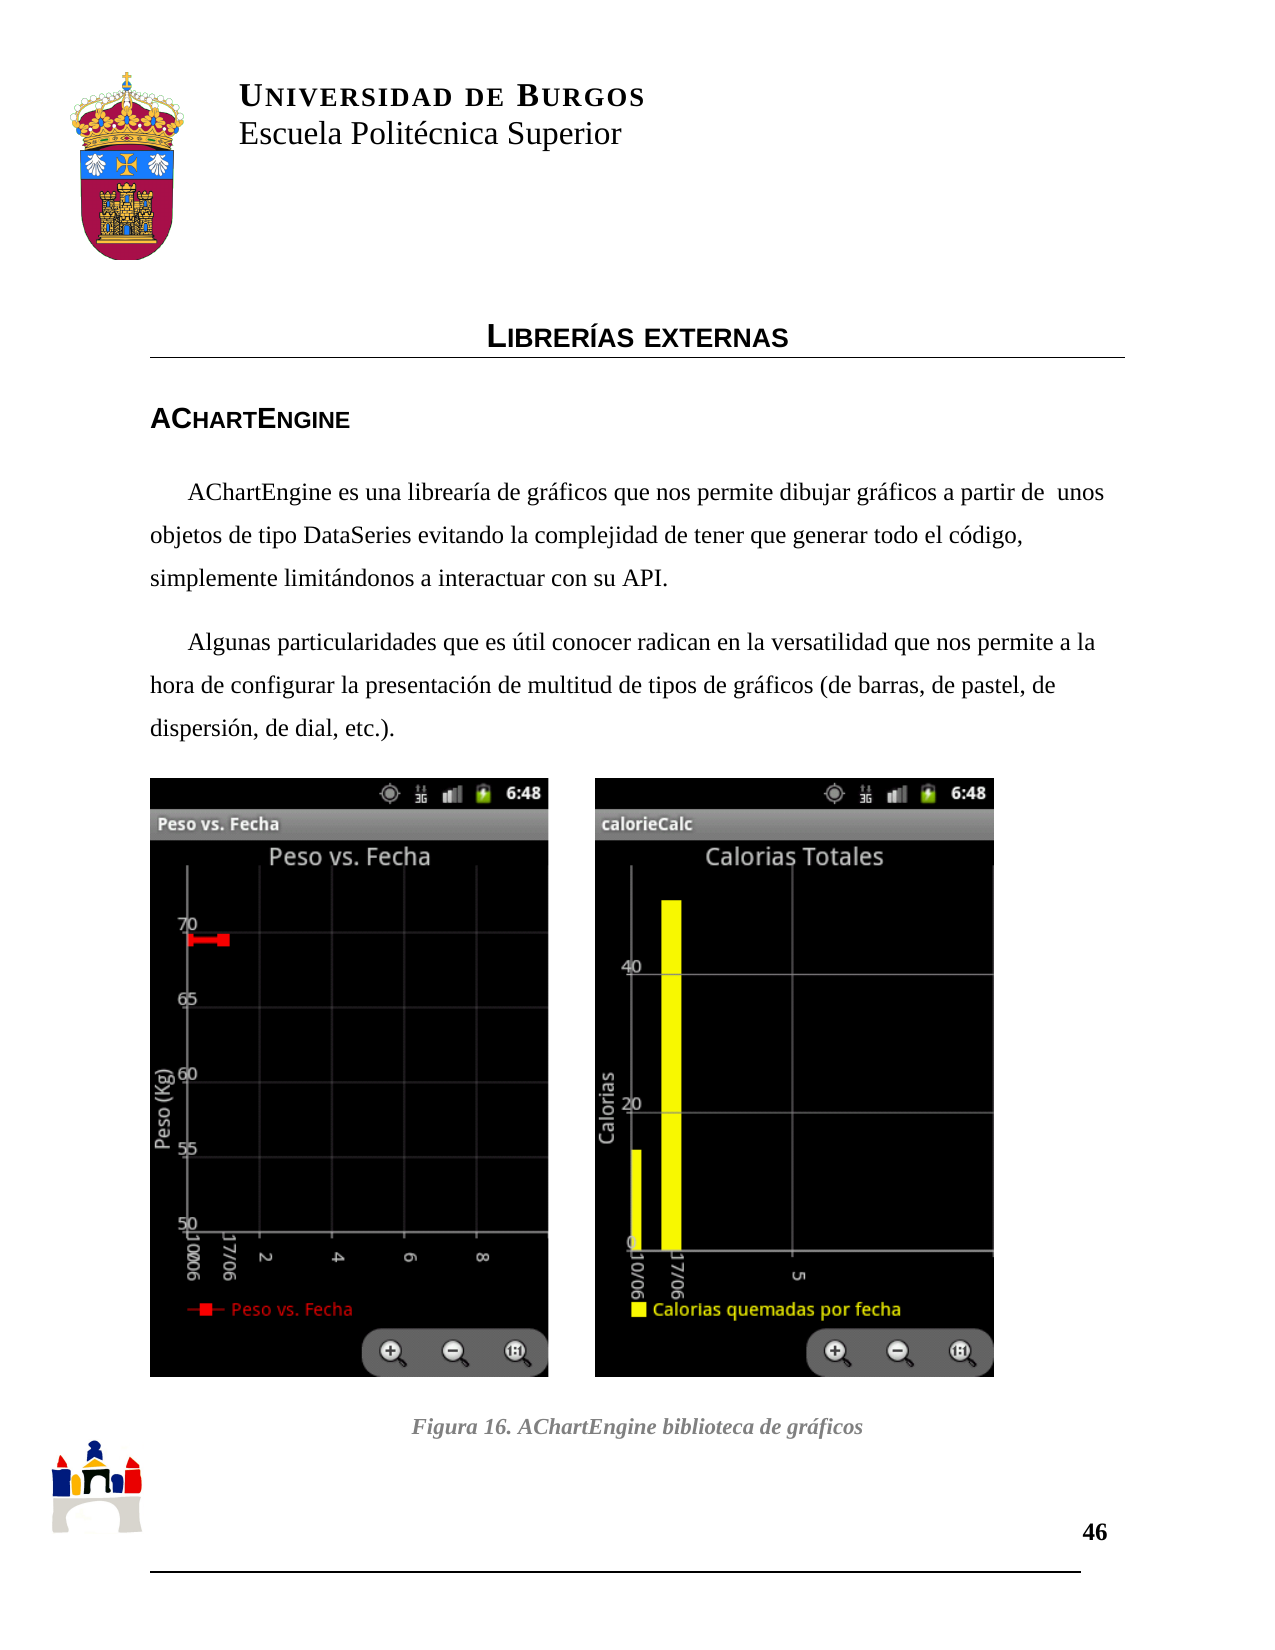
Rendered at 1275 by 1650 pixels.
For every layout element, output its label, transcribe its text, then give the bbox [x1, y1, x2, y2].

picture [595, 778, 994, 1377]
text Figura 16. AChartEngine biblioteca de gráficos [150, 1413, 1125, 1439]
table_header [576, 779, 1012, 1412]
text Algunas particularidades que es útil conocer radican en la versatilidad que nos permite a la hora de configurar la presentación de multitud de tipos de gráficos (de barras, de pastel, de dispersión, de dial, etc.). [150, 627, 1125, 742]
subtitle AChartEngine [150, 401, 1125, 434]
picture [32, 72, 220, 260]
table_header [139, 779, 575, 1412]
subtitle Librerías externas [150, 316, 1125, 357]
picture [150, 778, 549, 1377]
text AChartEngine es una librearía de gráficos que nos permite dibujar gráficos a partir de unos objetos de tipo DataSeries evitando la complejidad de tener que generar todo el código, simplemente limitándonos a interactuar con su API. [150, 477, 1125, 592]
